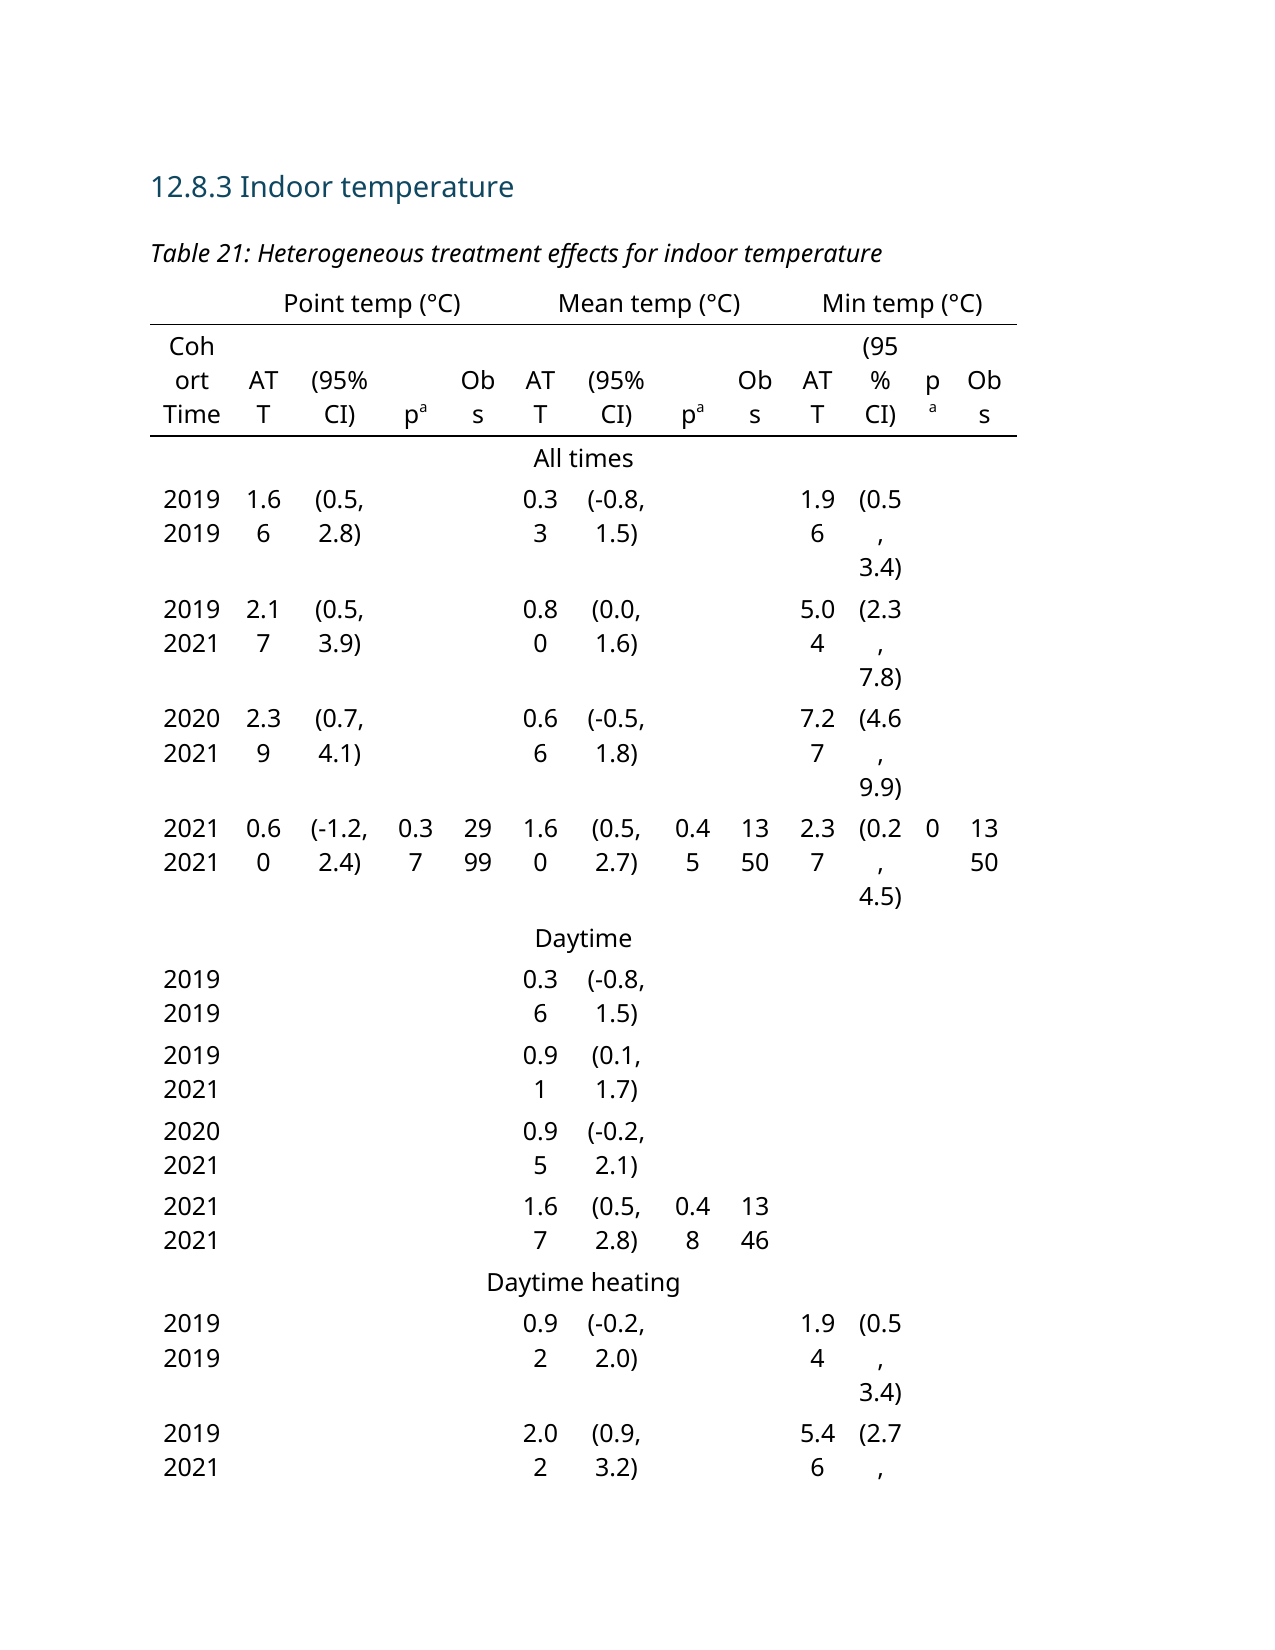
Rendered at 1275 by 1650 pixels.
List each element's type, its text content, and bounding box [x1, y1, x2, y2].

subtitle 12.8.3 Indoor temperature [150, 167, 1125, 206]
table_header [139, 215, 1114, 1488]
